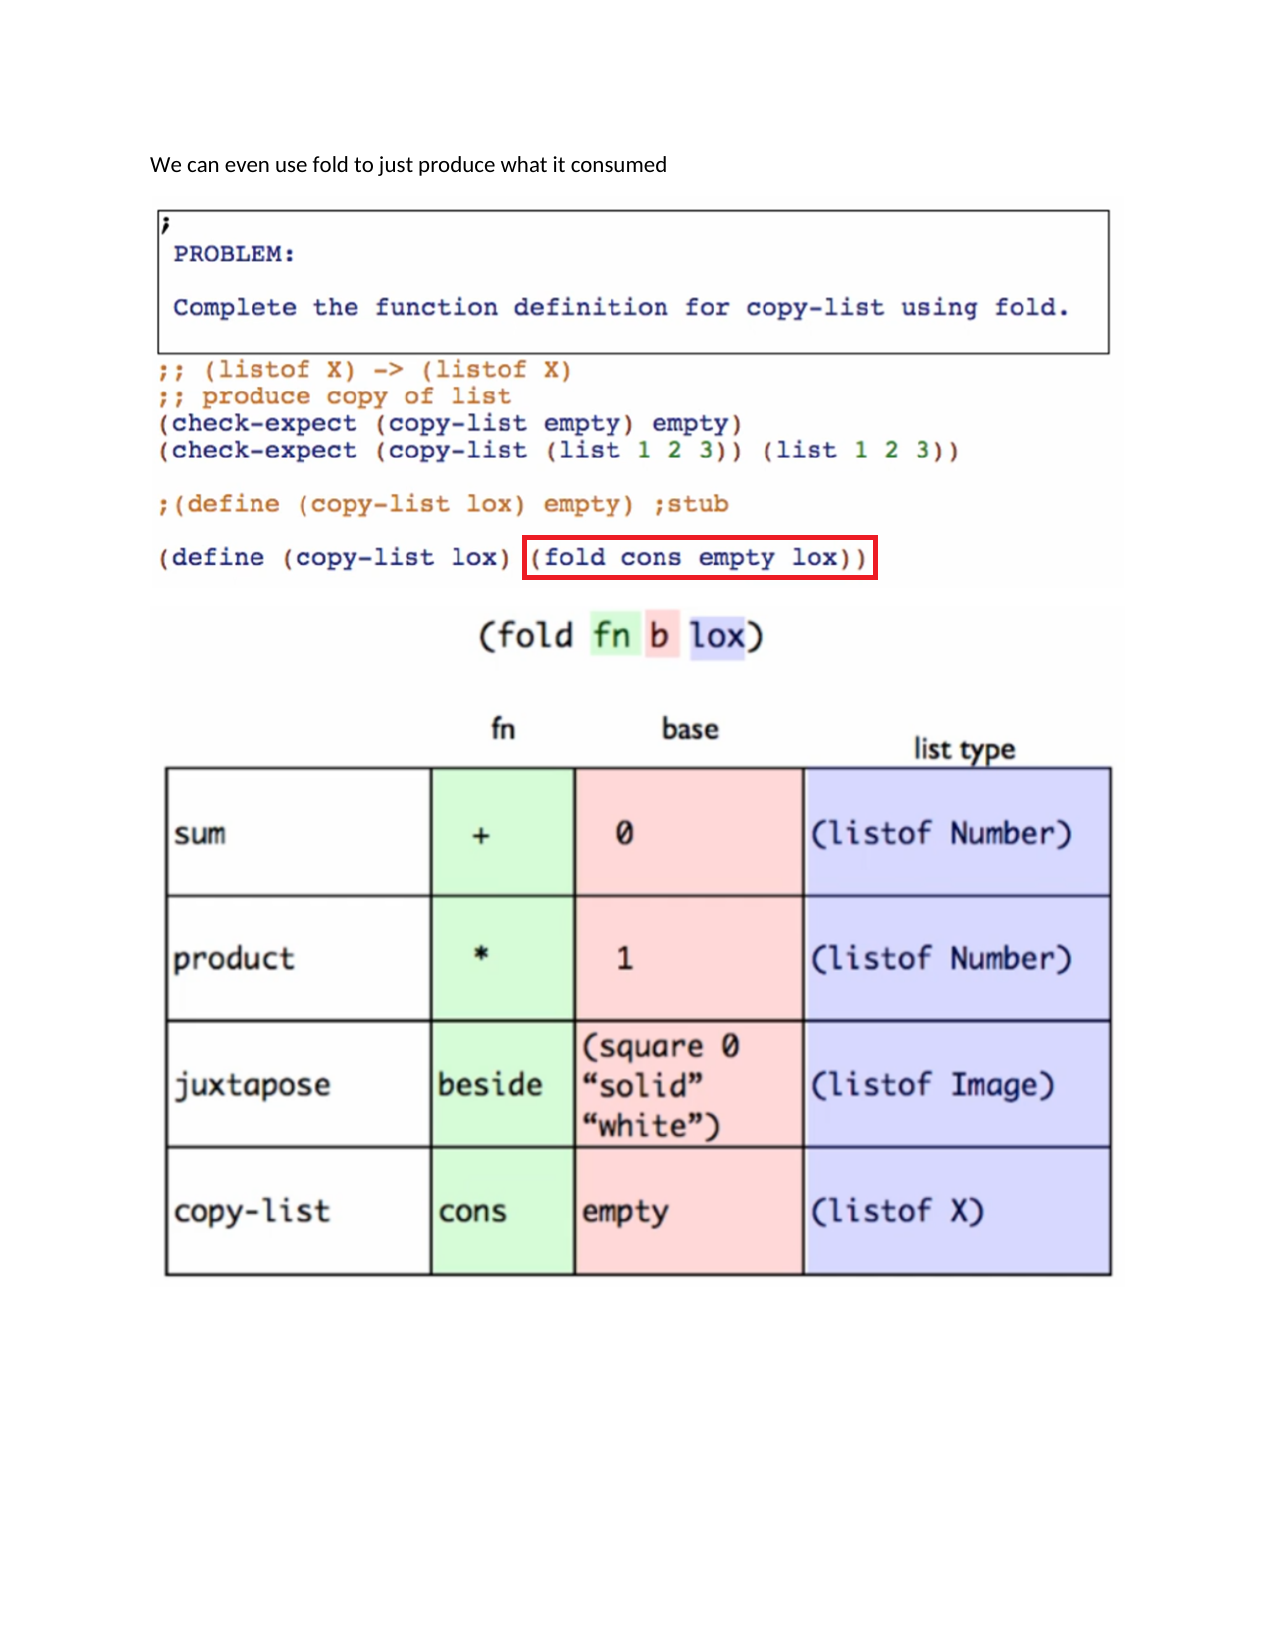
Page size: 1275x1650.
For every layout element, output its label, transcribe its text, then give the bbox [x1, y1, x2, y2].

picture [150, 606, 1125, 1287]
text We can even use fold to just produce what it consumed [150, 150, 1125, 178]
picture [150, 196, 1124, 588]
